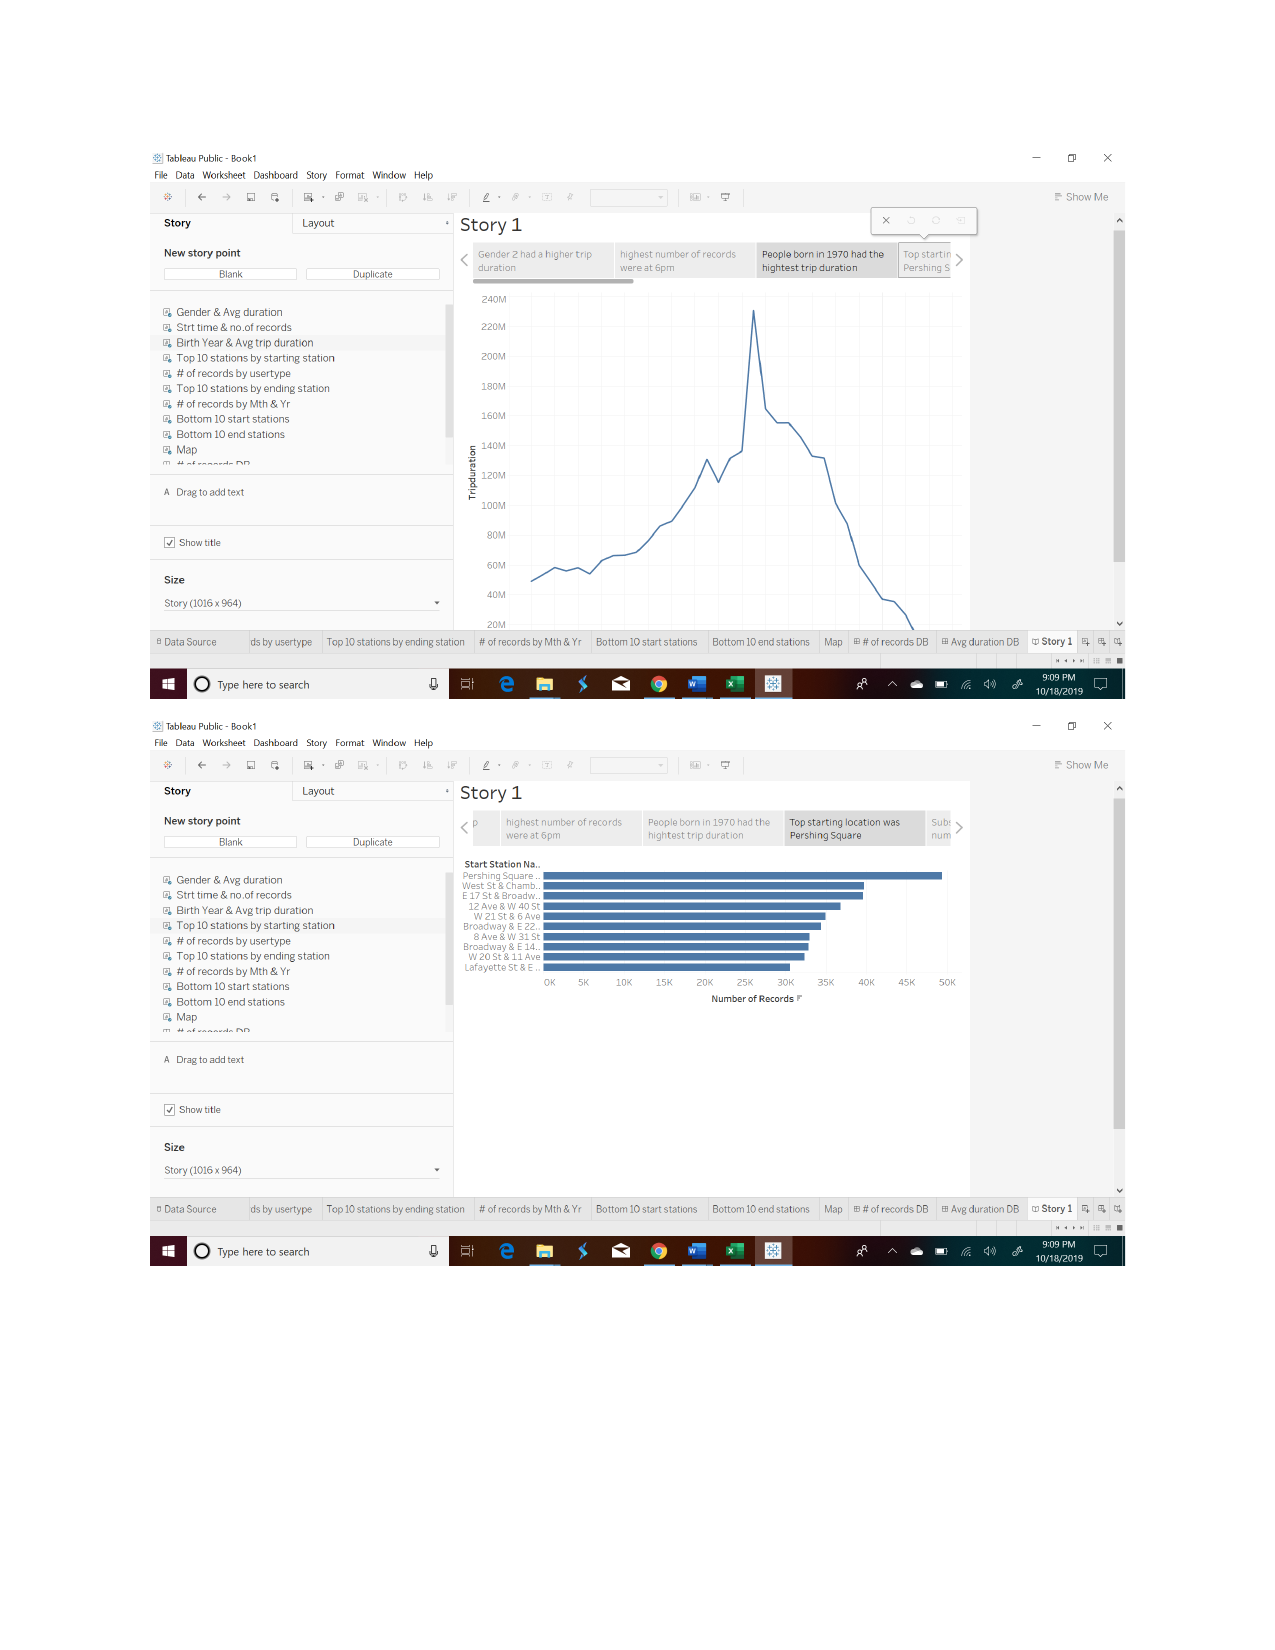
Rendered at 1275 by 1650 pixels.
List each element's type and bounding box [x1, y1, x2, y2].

picture [150, 717, 1125, 1266]
picture [150, 150, 1125, 699]
